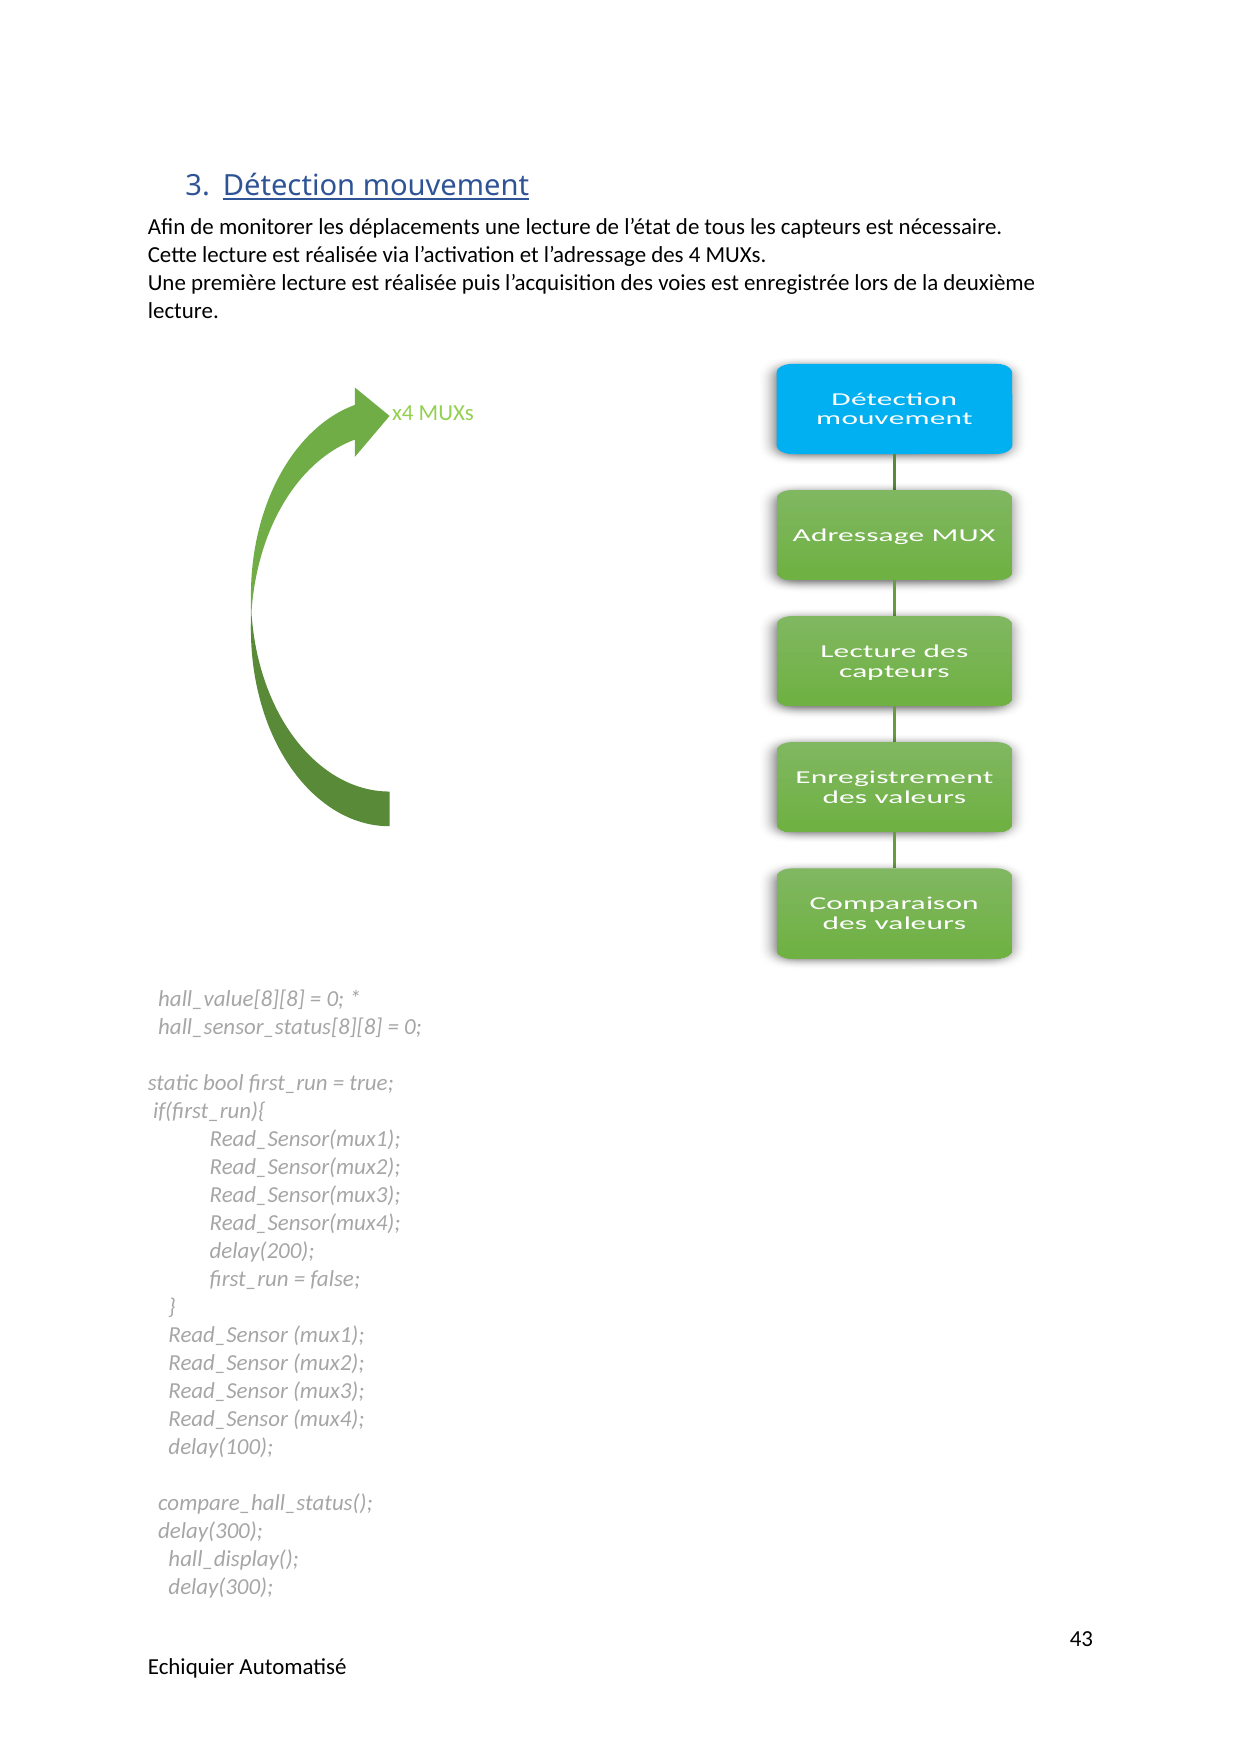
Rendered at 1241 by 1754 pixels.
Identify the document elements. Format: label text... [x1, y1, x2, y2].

text hall_value[8][8] = 0; * [148, 984, 1093, 1012]
text Afin de monitorer les déplacements une lecture de l’état de tous les capteurs est nécessaire. [148, 212, 1093, 240]
text delay(300); [148, 1516, 1093, 1544]
text static bool first_run = true; [148, 1068, 1093, 1096]
text delay(200); [148, 1236, 1093, 1264]
text Une première lecture est réalisée puis l’acquisition des voies est enregistrée lors de la deuxième lecture. [148, 268, 1093, 324]
text first_run = false; [148, 1264, 1093, 1292]
text Read_Sensor (mux4); [148, 1404, 1093, 1432]
text Read_Sensor(mux3); [148, 1180, 1093, 1208]
text delay(100); [148, 1432, 1093, 1460]
text Read_Sensor(mux1); [148, 1124, 1093, 1152]
text } [148, 1292, 1093, 1320]
text delay(300); [148, 1572, 1093, 1600]
text Cette lecture est réalisée via l’activation et l’adressage des 4 MUXs. [148, 240, 1093, 268]
subtitle Détection mouvement [185, 164, 1093, 204]
text Read_Sensor(mux2); [148, 1152, 1093, 1180]
text hall_display(); [148, 1544, 1093, 1572]
text Read_Sensor (mux2); [148, 1348, 1093, 1376]
text compare_hall_status(); [148, 1488, 1093, 1516]
text Read_Sensor (mux1); [148, 1320, 1093, 1348]
text Read_Sensor(mux4); [148, 1208, 1093, 1236]
text hall_sensor_status[8][8] = 0; [148, 1012, 1093, 1040]
text Read_Sensor (mux3); [148, 1376, 1093, 1404]
text if(first_run){ [148, 1096, 1093, 1124]
